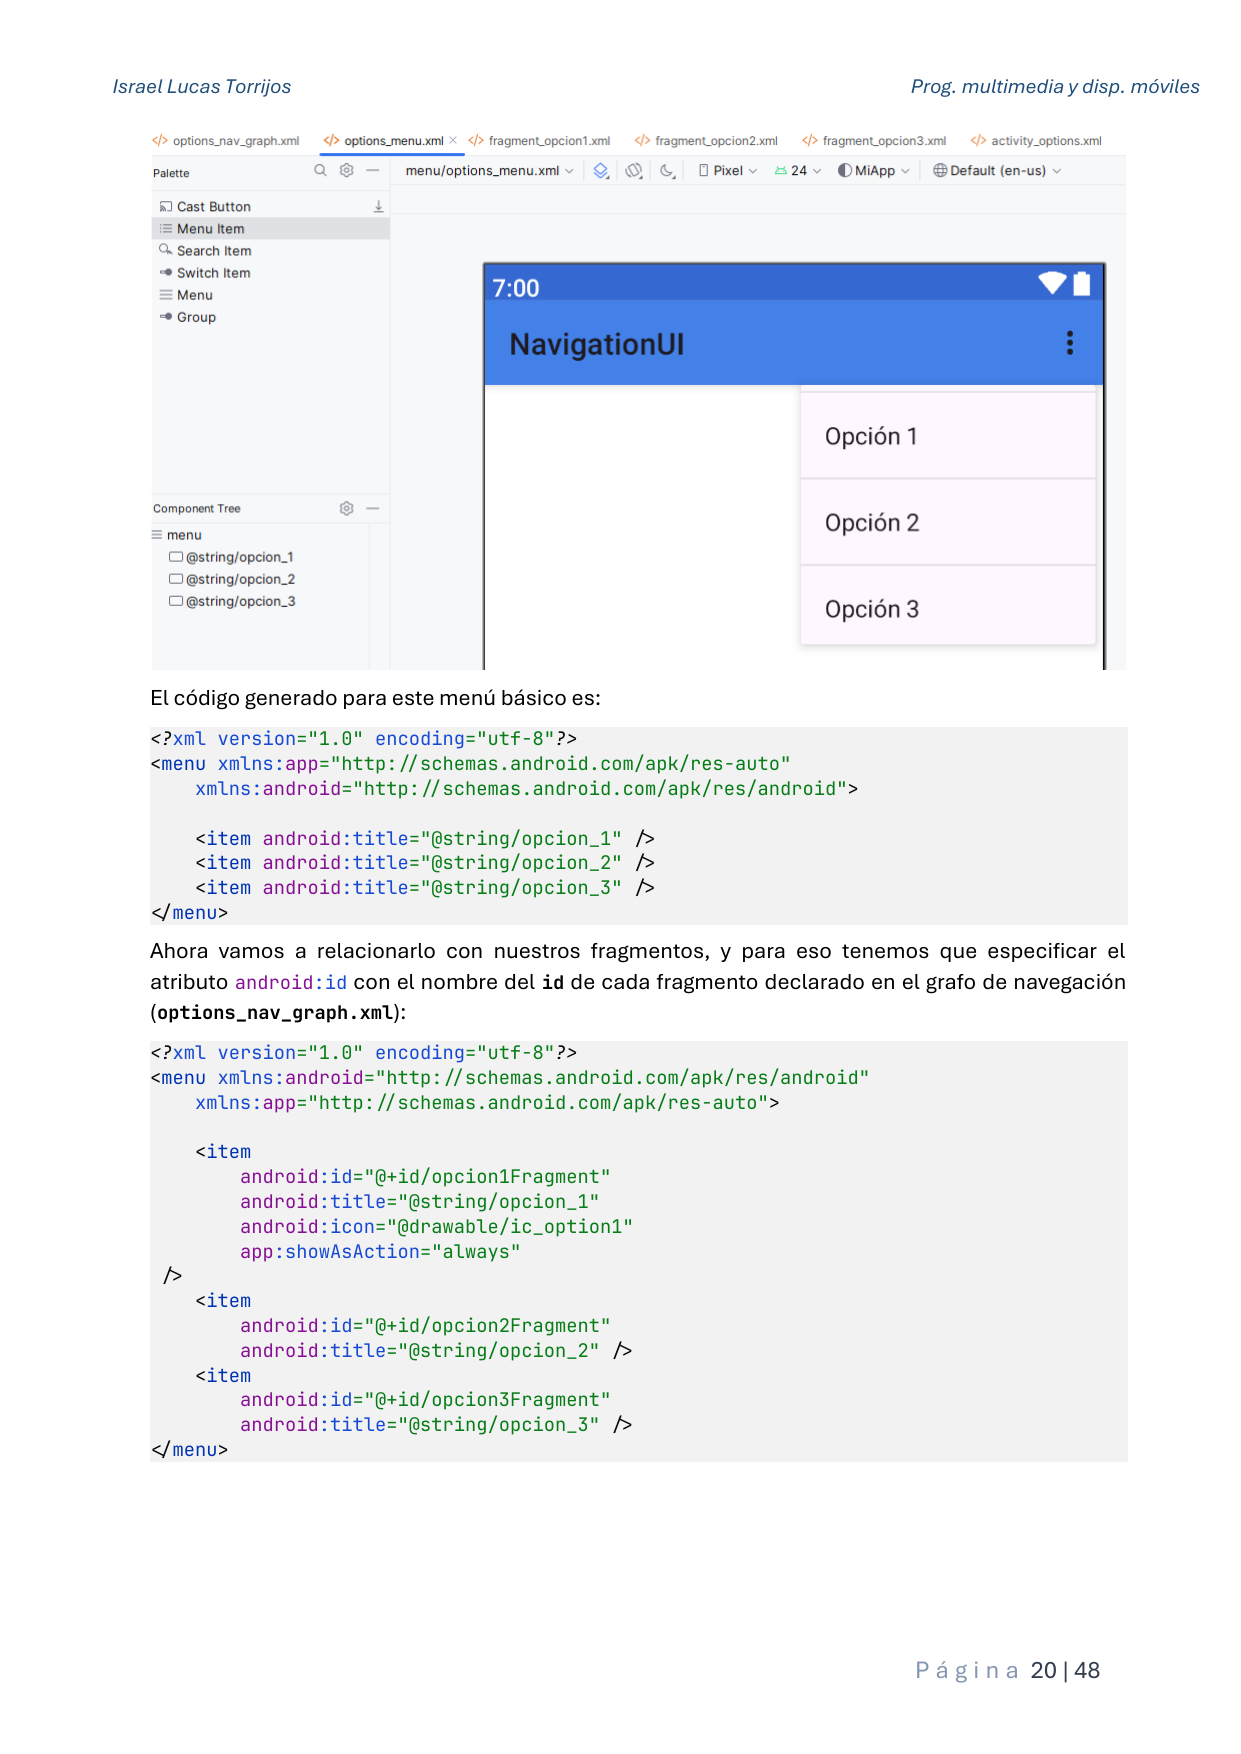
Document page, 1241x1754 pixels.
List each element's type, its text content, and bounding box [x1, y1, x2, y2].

text Ahora vamos a relacionarlo con nuestros fragmentos, y para eso tenemos que especificar el atributo android:id con el nombre del id de cada fragmento declarado en el grafo de navegación (options_nav_graph.xml): [150, 937, 1128, 1026]
text <?xml version="1.0" encoding="utf-8"?> <menu xmlns:app="http://schemas.android.com/apk/res-auto" xmlns:android="http://schemas.android.com/apk/res/android"> <item android:title="@string/opcion_1" /> <item android:title="@string/opcion_2" /> <item android:title="@string/opcion_3" /> </menu> [150, 727, 1128, 925]
text El código generado para este menú básico es: [150, 684, 1128, 712]
text <?xml version="1.0" encoding="utf-8"?> <menu xmlns:android="http://schemas.android.com/apk/res/android" xmlns:app="http://schemas.android.com/apk/res-auto"> <item android:id="@+id/opcion1Fragment" android:title="@string/opcion_1" android:icon="@drawable/ic_option1" app:showAsAction="always" /> <item android:id="@+id/opcion2Fragment" android:title="@string/opcion_2" /> <item android:id="@+id/opcion3Fragment" android:title="@string/opcion_3" /> </menu> [150, 1041, 1128, 1462]
picture [151, 125, 1127, 670]
